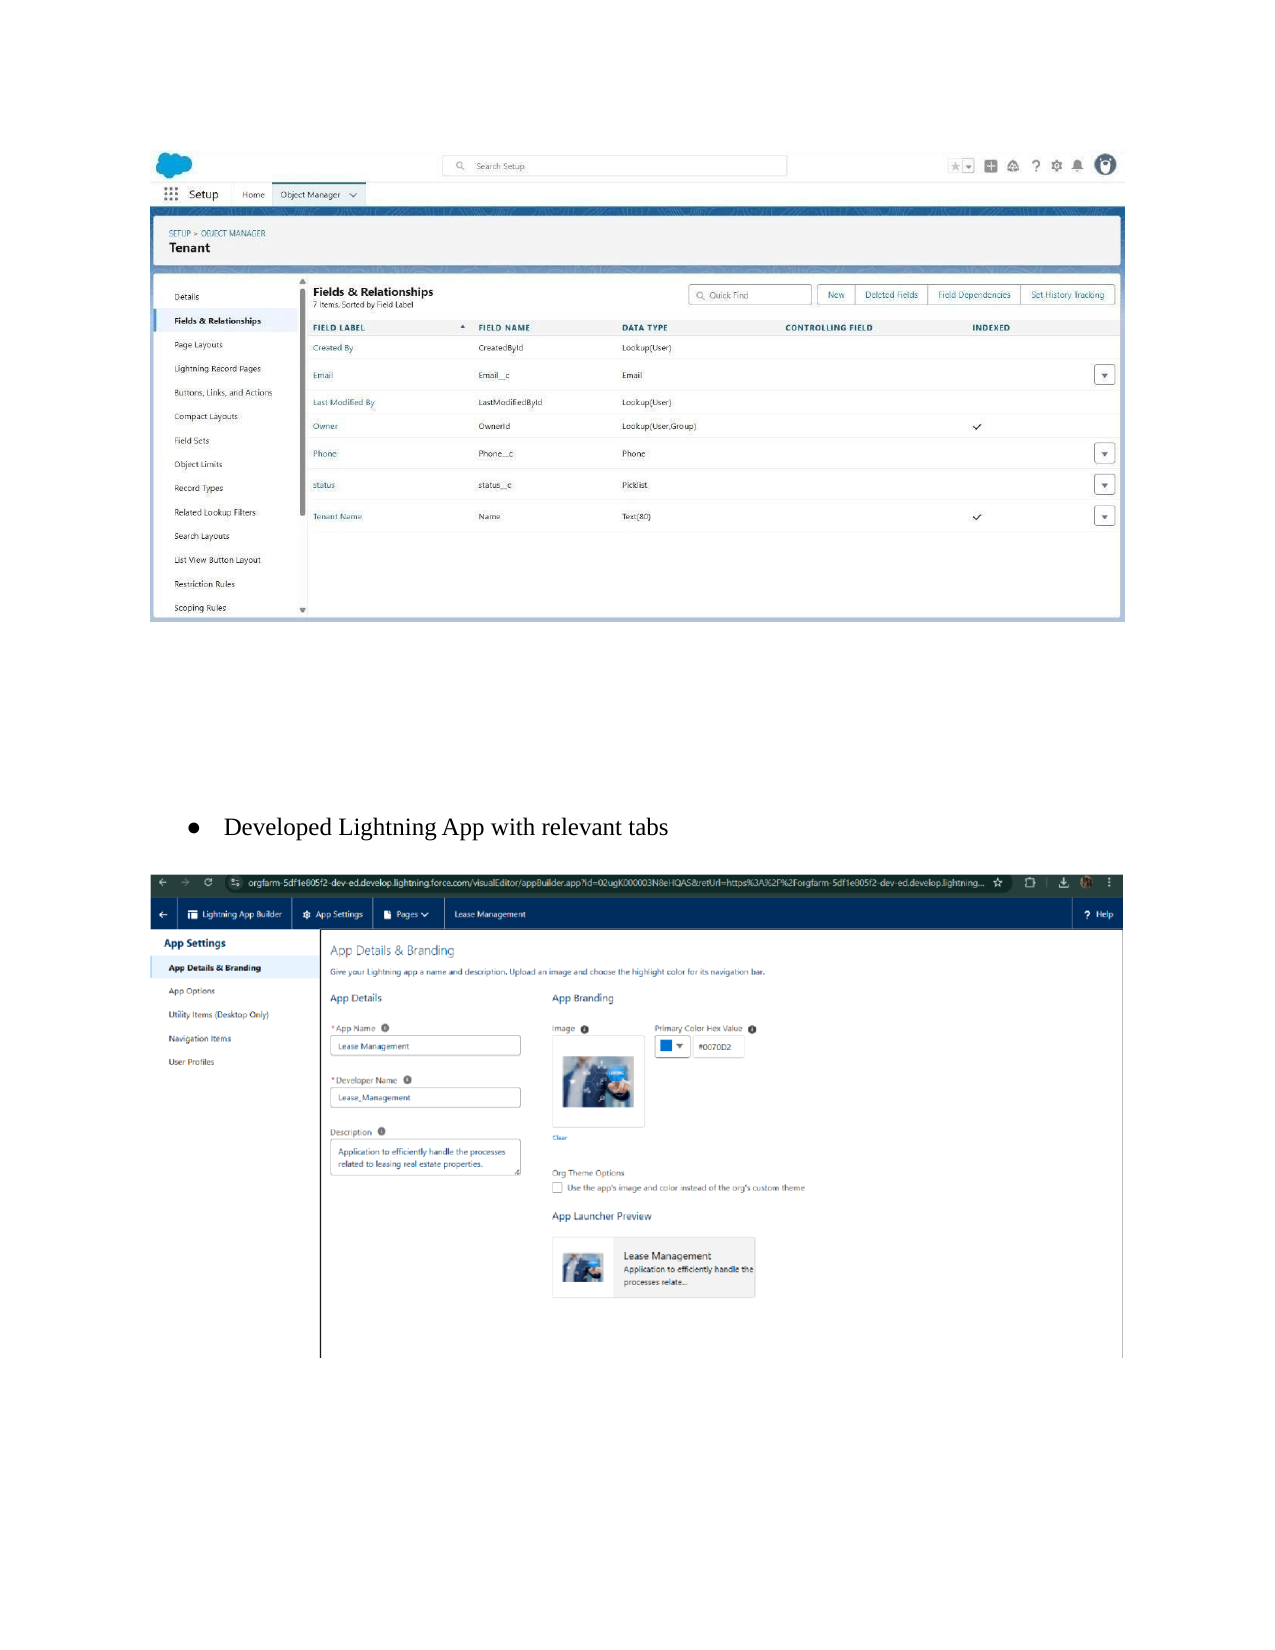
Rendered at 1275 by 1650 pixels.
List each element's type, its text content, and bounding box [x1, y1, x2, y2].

picture [150, 874, 1123, 1358]
list Developed Lightning App with relevant tabs [186, 812, 1087, 841]
picture [150, 150, 1125, 622]
